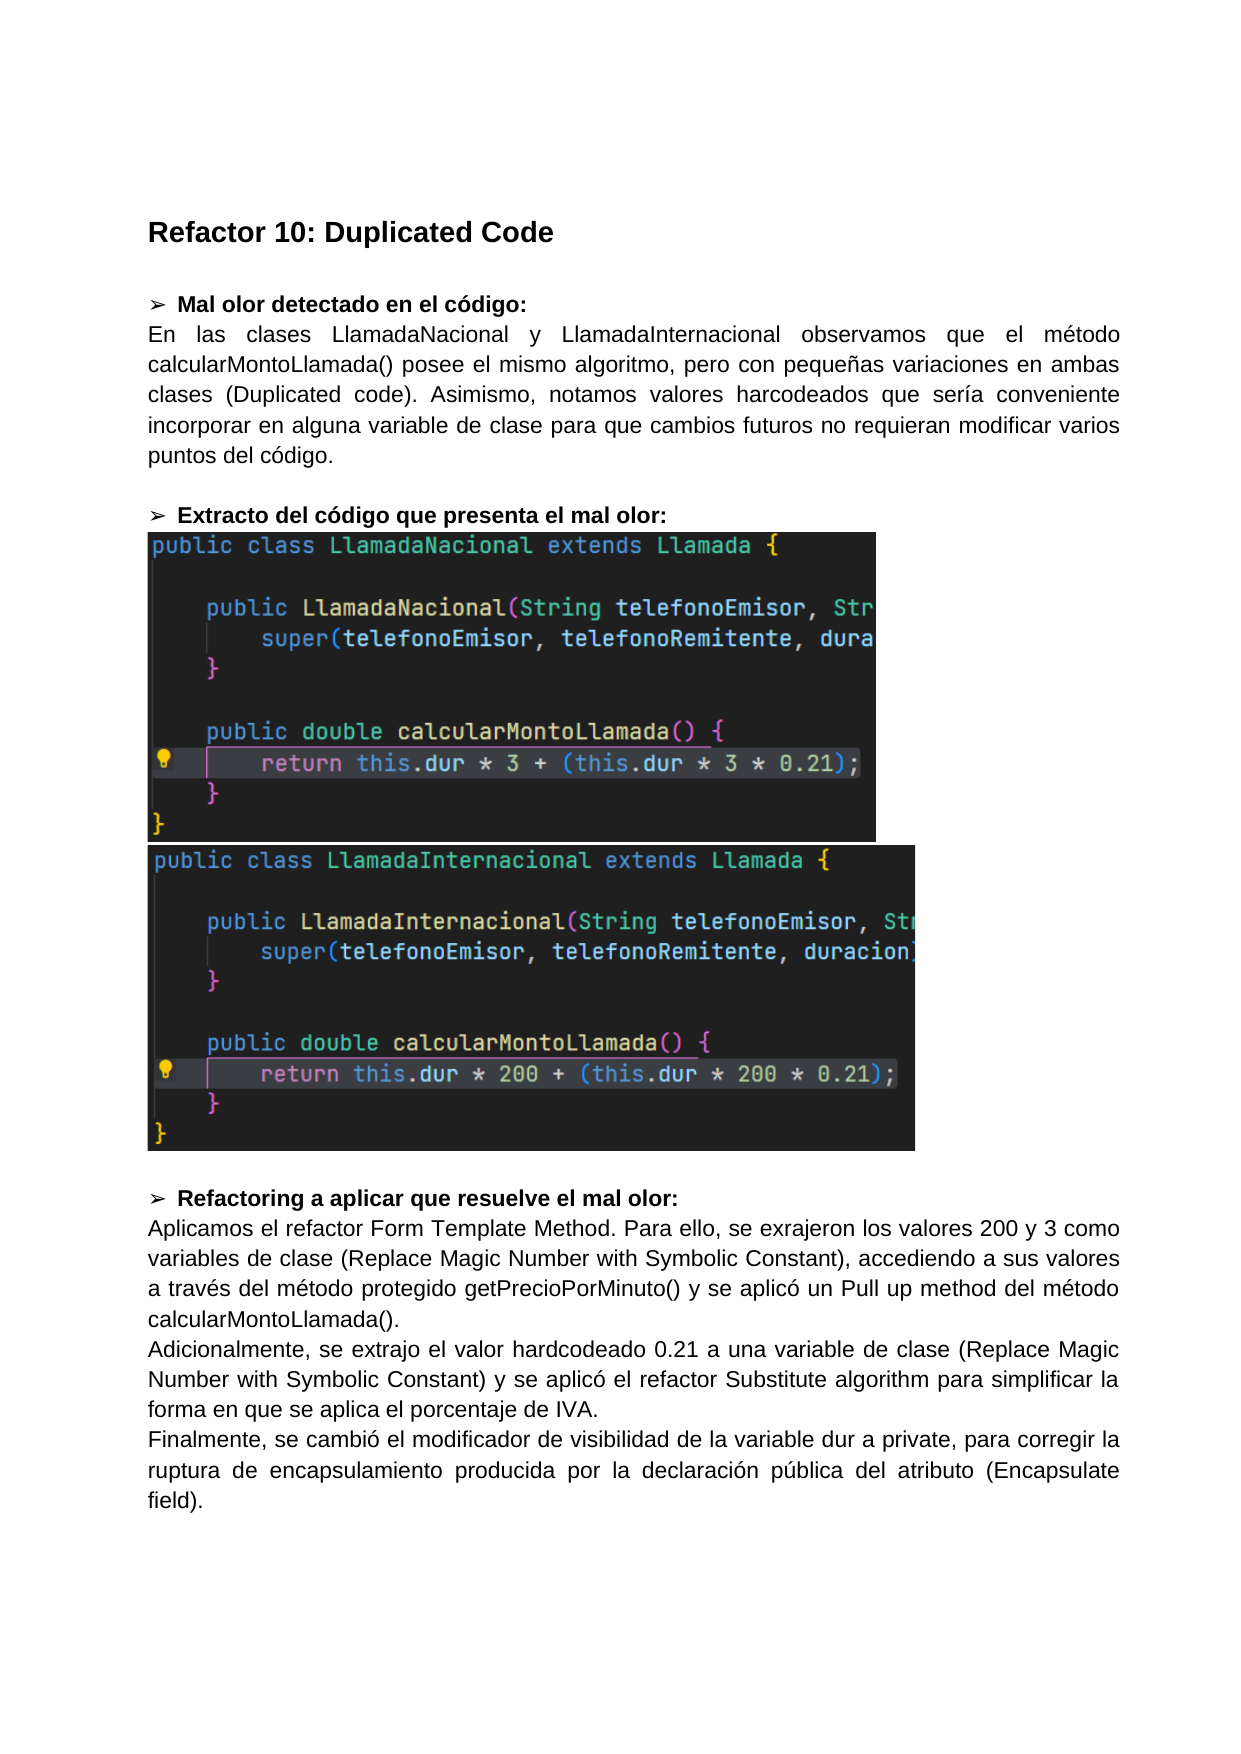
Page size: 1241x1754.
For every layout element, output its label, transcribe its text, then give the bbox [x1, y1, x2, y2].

picture [147, 532, 876, 842]
picture [147, 845, 916, 1151]
list Mal olor detectado en el código: [148, 291, 1121, 317]
text En las clases LlamadaNacional y LlamadaInternacional observamos que el método calcularMontoLlamada() posee el mismo algoritmo, pero con pequeñas variaciones en ambas clases (Duplicated code). Asimismo, notamos valores harcodeados que sería conveniente incorporar en alguna variable de clase para que cambios futuros no requieran modificar varios puntos del código. [148, 321, 1121, 468]
subtitle Refactor 10: Duplicated Code [148, 214, 1121, 248]
text Finalmente, se cambió el modificador de visibilidad de la variable dur a private, para corregir la ruptura de encapsulamiento producida por la declaración pública del atributo (Encapsulate field). [148, 1426, 1121, 1513]
text Adicionalmente, se extrajo el valor hardcodeado 0.21 a una variable de clase (Replace Magic Number with Symbolic Constant) y se aplicó el refactor Substitute algorithm para simplificar la forma en que se aplica el porcentaje de IVA. [148, 1336, 1121, 1423]
list Extracto del código que presenta el mal olor: [148, 502, 1121, 529]
list Refactoring a aplicar que resuelve el mal olor: [148, 1185, 1121, 1211]
text Aplicamos el refactor Form Template Method. Para ello, se exrajeron los valores 200 y 3 como variables de clase (Replace Magic Number with Symbolic Constant), accediendo a sus valores a través del método protegido getPrecioPorMinuto() y se aplicó un Pull up method del método calcularMontoLlamada(). [148, 1215, 1121, 1332]
